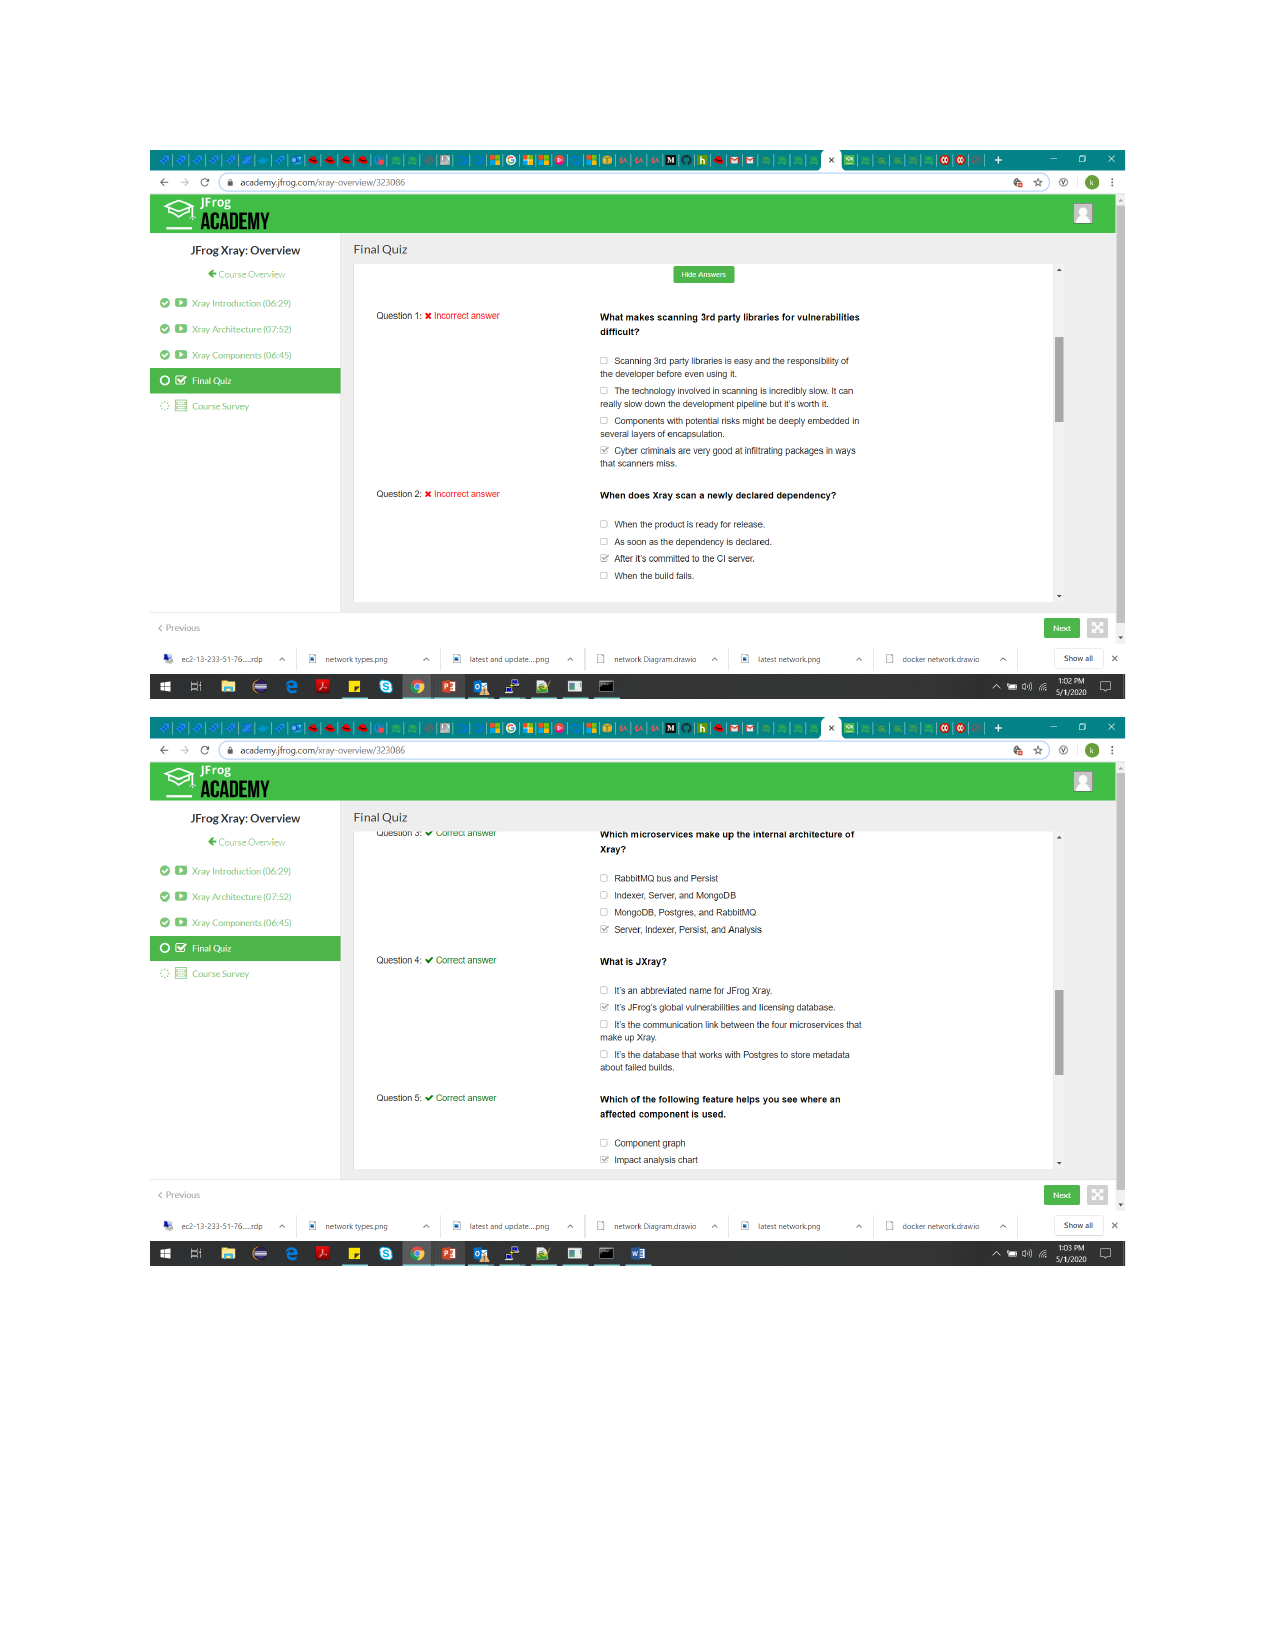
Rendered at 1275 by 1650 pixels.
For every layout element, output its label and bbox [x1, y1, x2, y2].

picture [150, 717, 1125, 1266]
picture [150, 150, 1125, 699]
